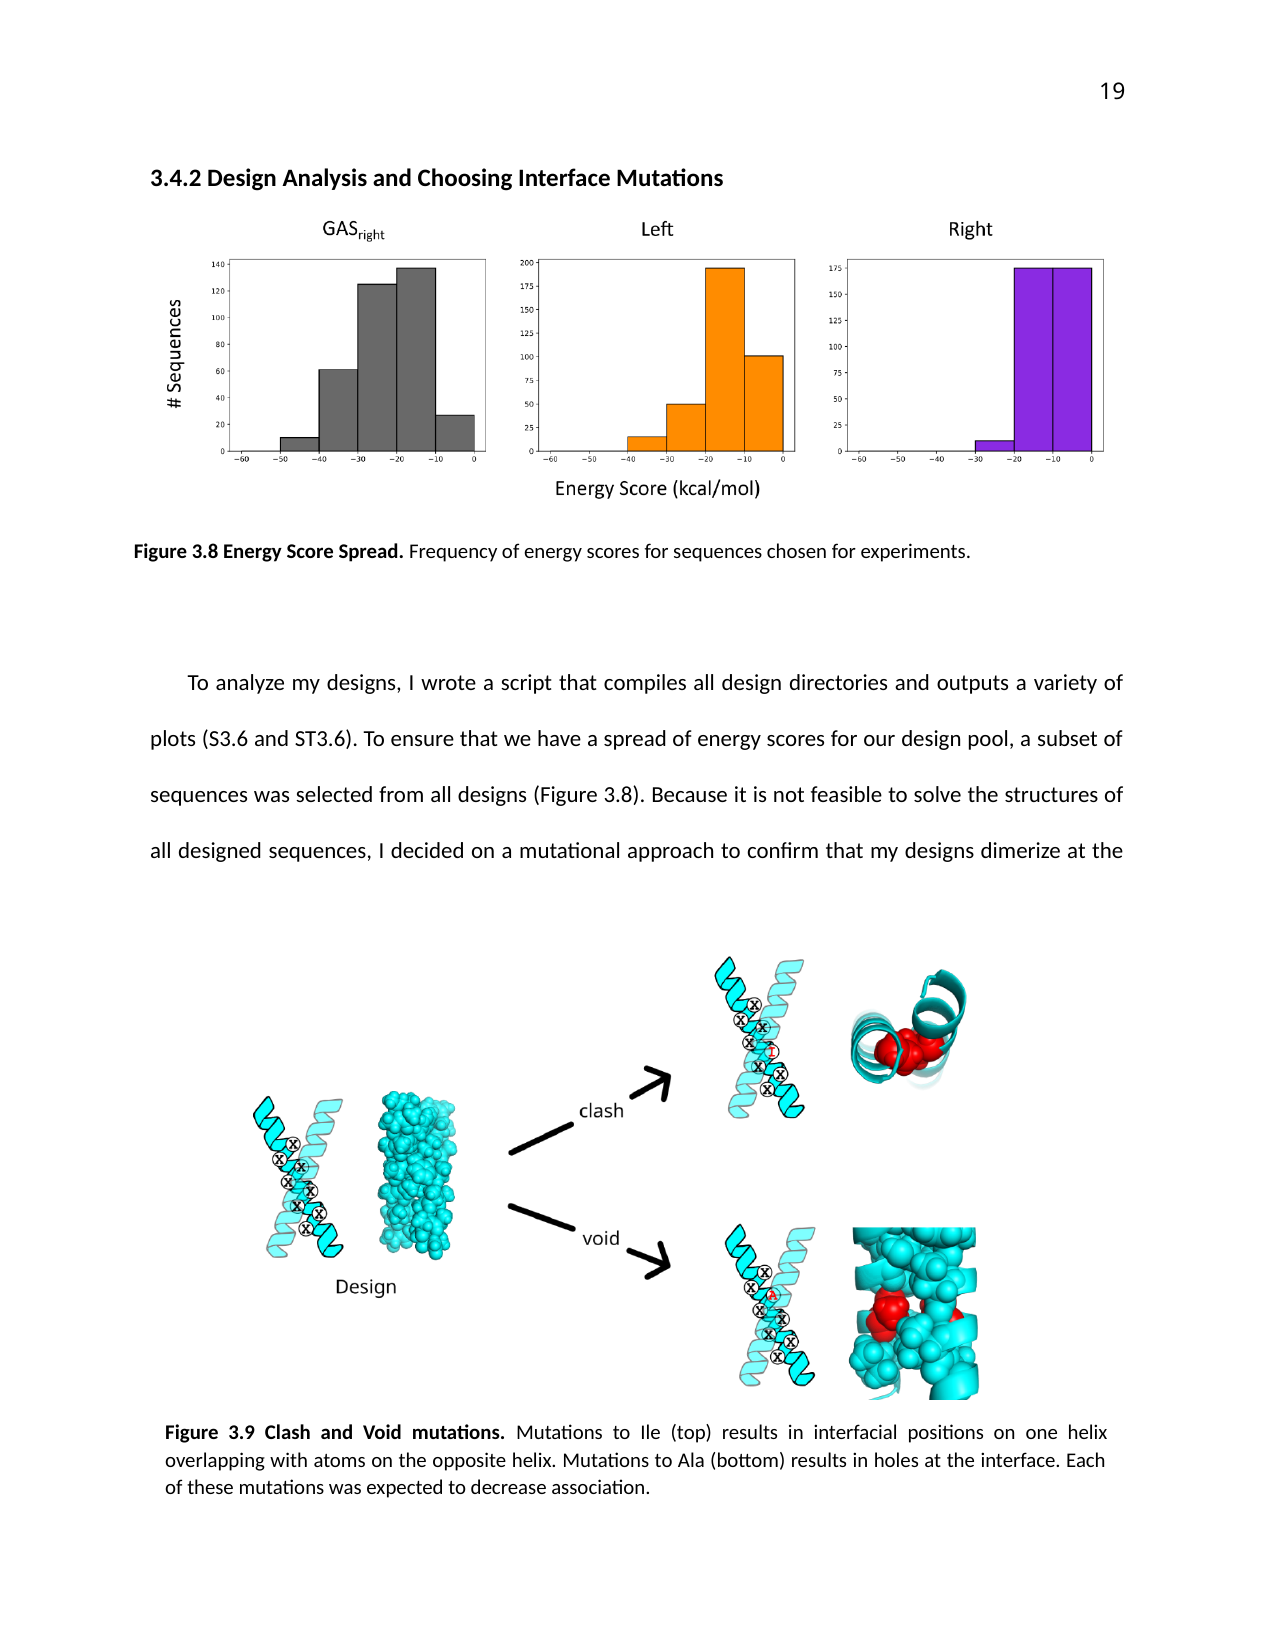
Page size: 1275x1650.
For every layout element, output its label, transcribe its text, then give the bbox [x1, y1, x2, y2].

picture [253, 952, 1023, 1400]
text To analyze my designs, I wrote a script that compiles all design directories and outputs a variety of plots (S3.6 and ST3.6). To ensure that we have a spread of energy scores for our design pool, a subset of sequences was selected from all designs (Figure 3.8). Because it is not feasible to solve the structures of all designed sequences, I decided on a mutational approach to confirm that my designs dimerize at the designed interface. Mutations expected to decrease association were chosen by two additional programs developed in MSL. [150, 549, 1125, 864]
picture [150, 207, 1124, 502]
text 3.4.2 Design Analysis and Choosing Interface Mutations [150, 162, 1125, 193]
